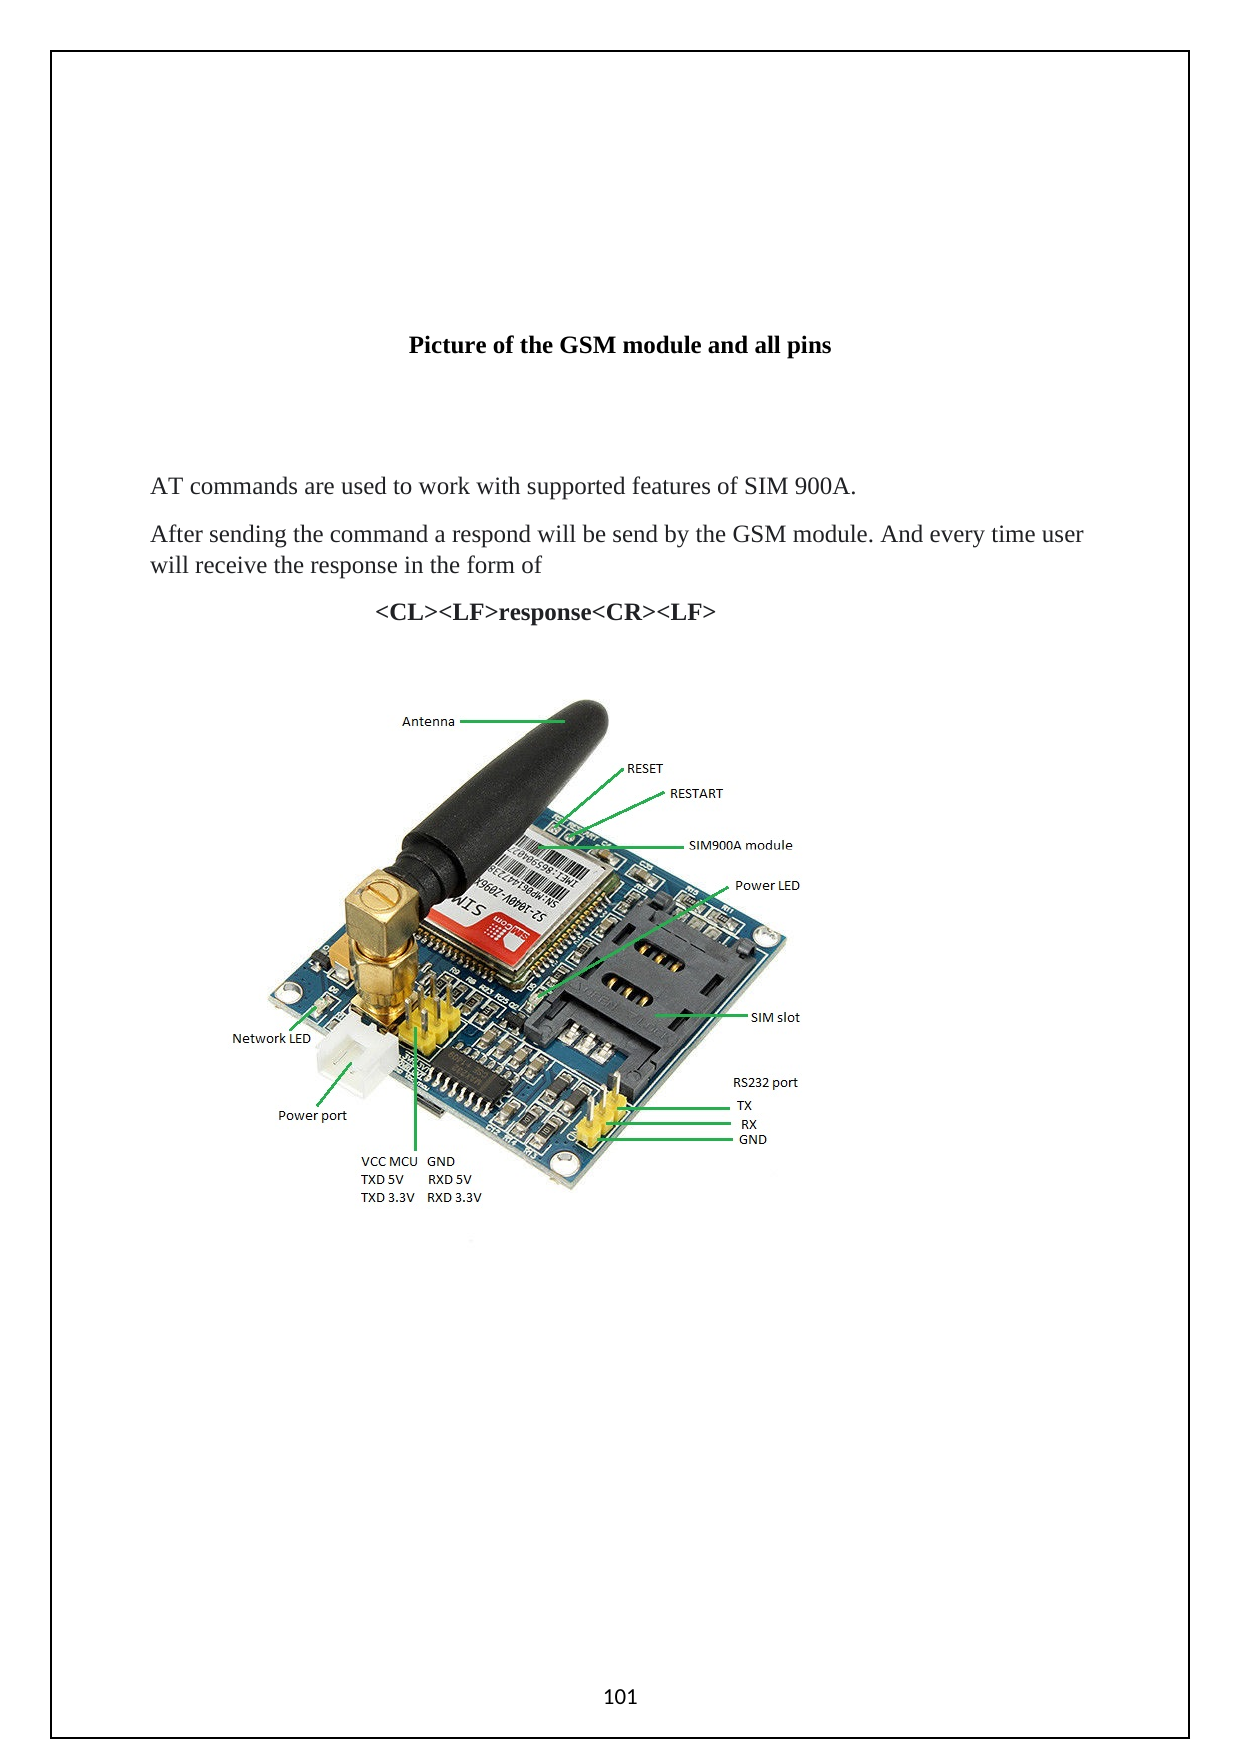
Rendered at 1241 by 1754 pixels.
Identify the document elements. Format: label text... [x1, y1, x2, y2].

picture [227, 651, 825, 1248]
text AT commands are used to work with supported features of SIM 900A. [150, 471, 1090, 500]
text Picture of the GSM module and all pins [150, 330, 1090, 359]
text After sending the command a respond will be send by the GSM module. And every time user will receive the response in the form of [150, 519, 1090, 578]
text <CL><LF>response<CR><LF> [300, 597, 1090, 626]
